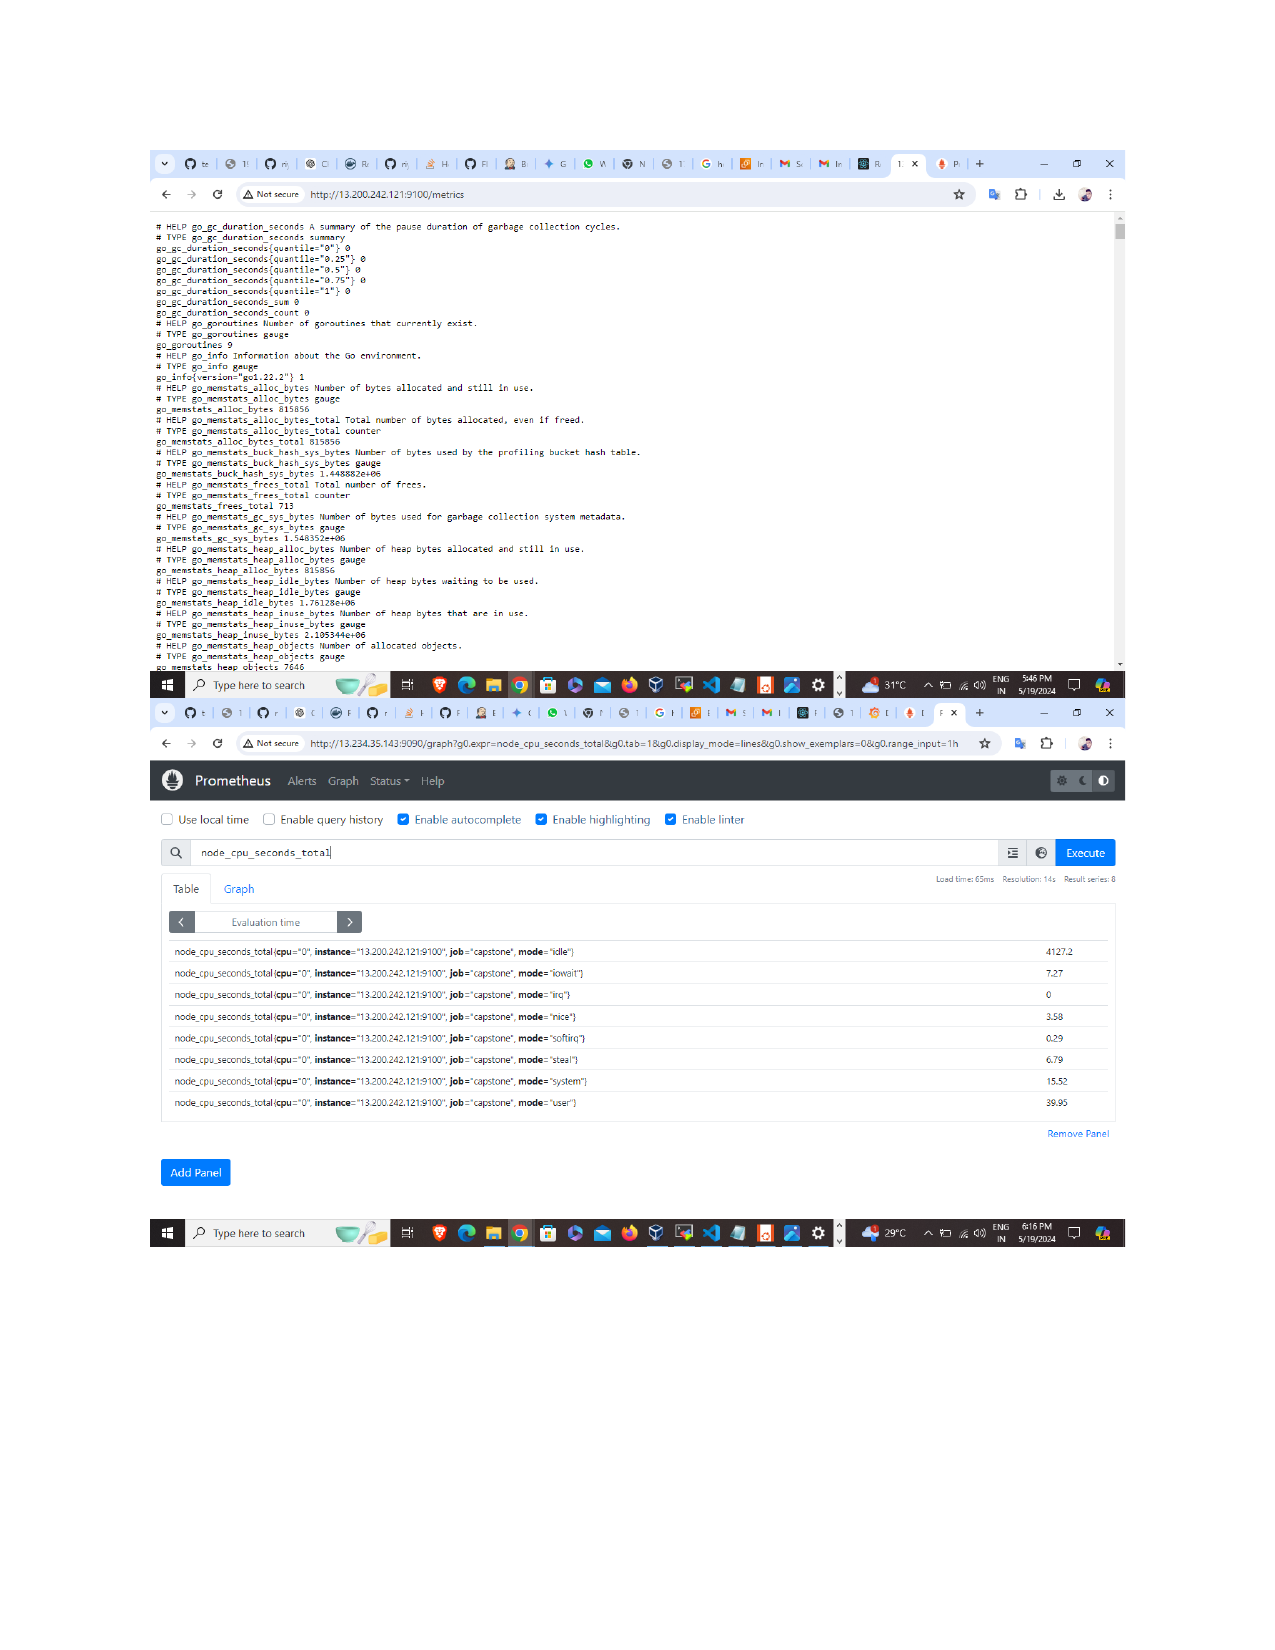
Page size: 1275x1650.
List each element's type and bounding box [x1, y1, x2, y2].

picture [150, 150, 1125, 1247]
